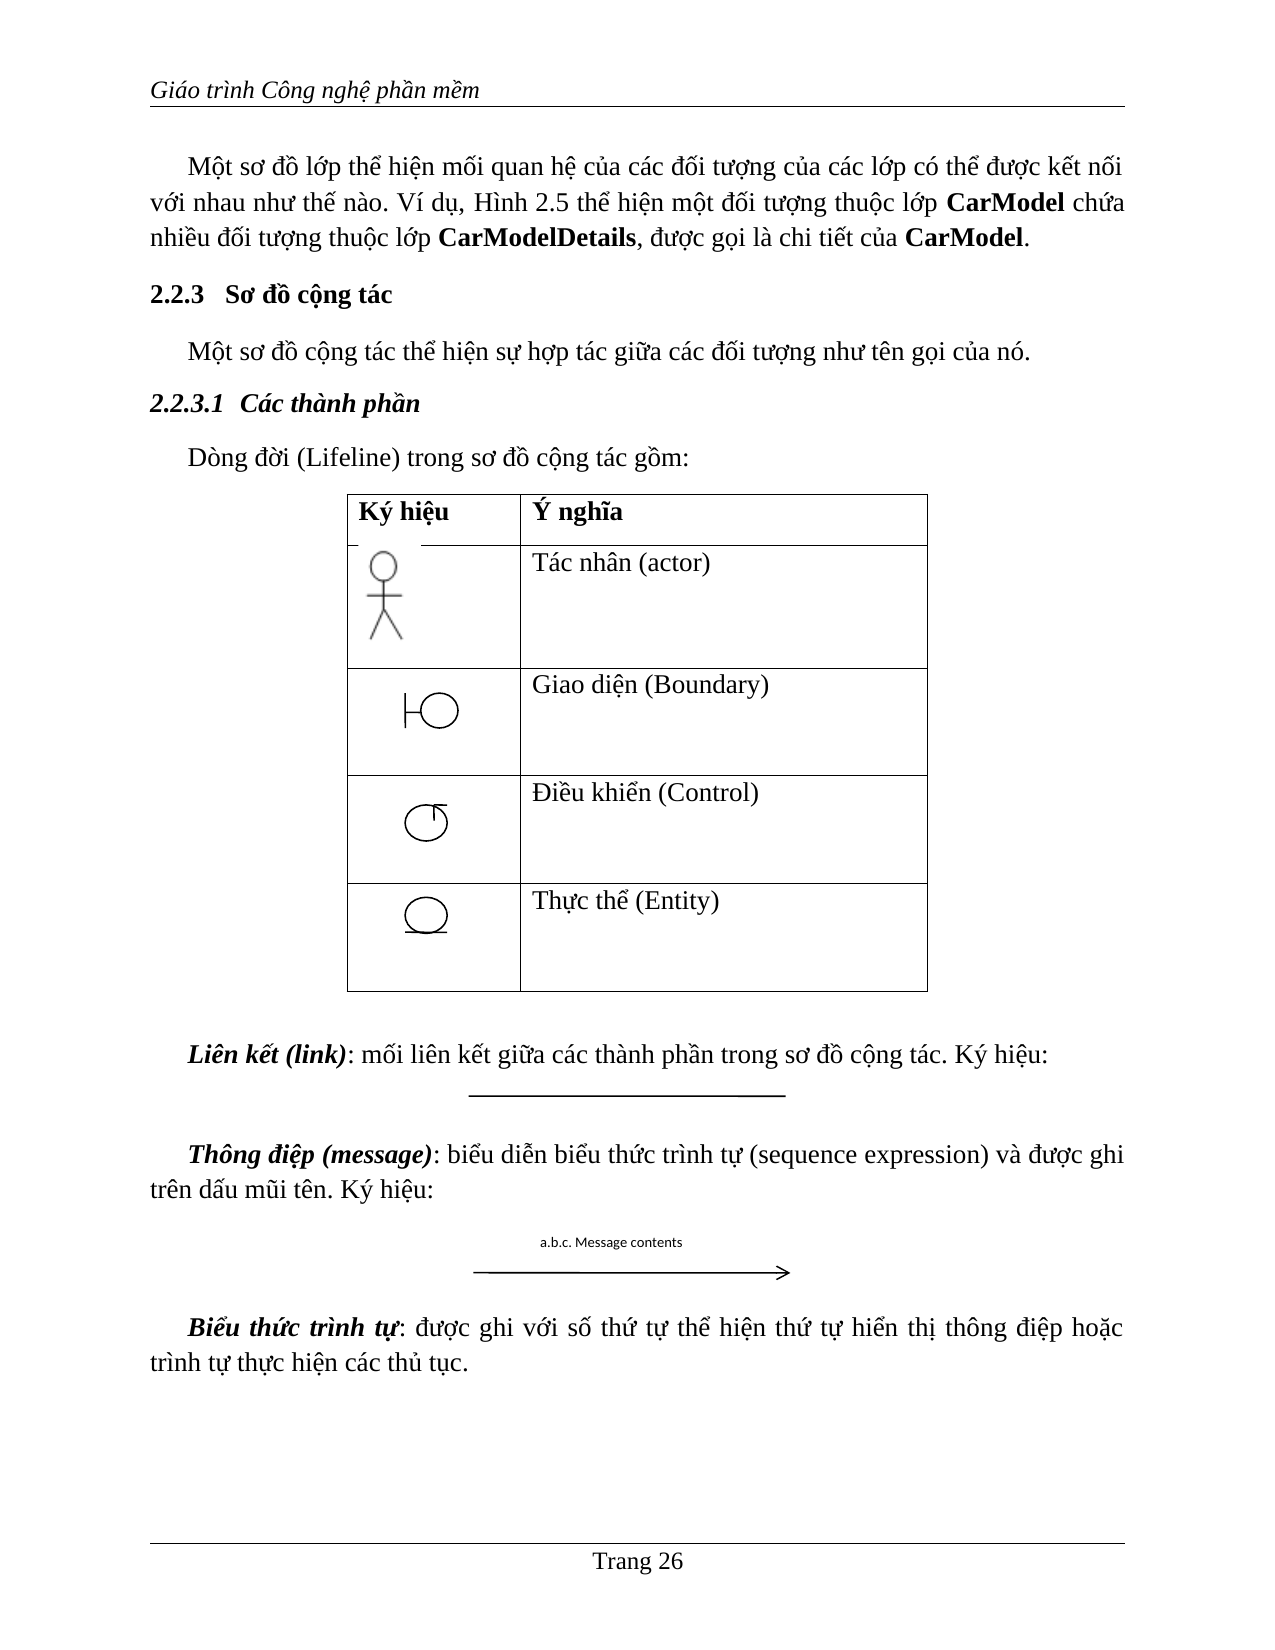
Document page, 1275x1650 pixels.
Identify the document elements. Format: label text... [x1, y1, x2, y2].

subtitle Các thành phần [150, 387, 1125, 418]
table_cell [348, 776, 520, 883]
table_cell Giao diện (Boundary) [521, 669, 927, 775]
text Thông điệp (message): biểu diễn biểu thức trình tự (sequence expression) và được ghi trên dấu mũi tên. Ký hiệu: [150, 1138, 1125, 1205]
table_cell Tác nhân (actor) [521, 546, 927, 668]
text Biểu thức trình tự: được ghi với số thứ tự thể hiện thứ tự hiển thị thông điệp hoặc trình tự thực hiện các thủ tục. [150, 1311, 1125, 1377]
table_header Ký hiệu [348, 495, 520, 545]
table_cell [348, 546, 520, 668]
table_cell Thực thể (Entity) [521, 884, 927, 991]
picture [358, 545, 421, 649]
text Liên kết (link): mối liên kết giữa các thành phần trong sơ đồ cộng tác. Ký hiệu: [150, 1039, 1125, 1070]
table_header Ý nghĩa [521, 495, 927, 545]
subtitle Sơ đồ cộng tác [150, 278, 1125, 309]
table_cell [348, 669, 520, 775]
table_cell Điều khiển (Control) [521, 776, 927, 883]
text Dòng đời (Lifeline) trong sơ đồ cộng tác gồm: [150, 441, 1125, 472]
text Một sơ đồ cộng tác thể hiện sự hợp tác giữa các đối tượng như tên gọi của nó. [150, 334, 1125, 366]
table_cell [348, 884, 520, 991]
